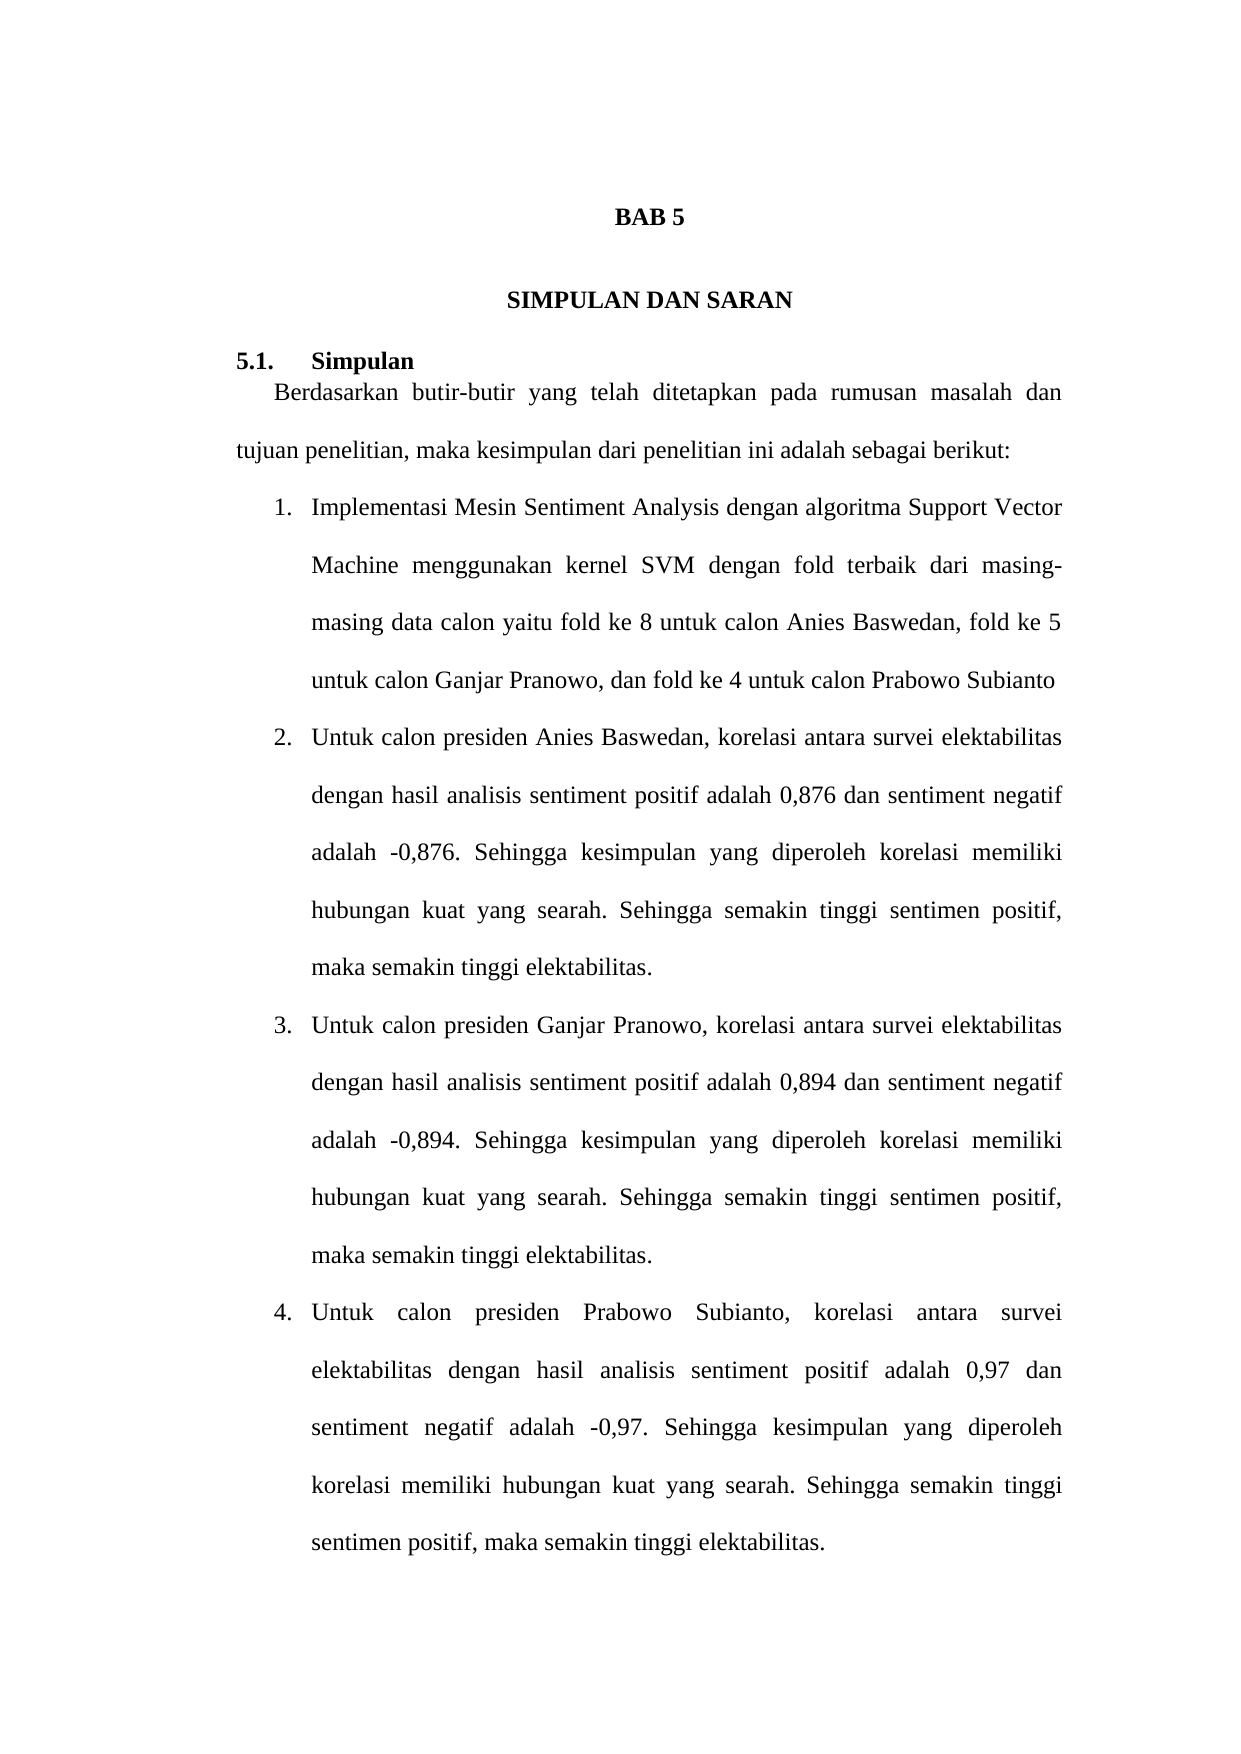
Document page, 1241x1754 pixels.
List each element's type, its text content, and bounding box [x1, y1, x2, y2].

list Untuk calon presiden Ganjar Pranowo, korelasi antara survei elektabilitas dengan hasil analisis sentiment positif adalah 0,894 dan sentiment negatif adalah -0,894. Sehingga kesimpulan yang diperoleh korelasi memiliki hubungan kuat yang searah. Sehingga semakin tinggi sentimen positif, maka semakin tinggi elektabilitas. [274, 1010, 1063, 1269]
subtitle BAB 5 [236, 202, 1063, 231]
list Untuk calon presiden Anies Baswedan, korelasi antara survei elektabilitas dengan hasil analisis sentiment positif adalah 0,876 dan sentiment negatif adalah -0,876. Sehingga kesimpulan yang diperoleh korelasi memiliki hubungan kuat yang searah. Sehingga semakin tinggi sentimen positif, maka semakin tinggi elektabilitas. [274, 722, 1063, 981]
text Berdasarkan butir-butir yang telah ditetapkan pada rumusan masalah dan tujuan penelitian, maka kesimpulan dari penelitian ini adalah sebagai berikut: [236, 377, 1063, 464]
list Implementasi Mesin Sentiment Analysis dengan algoritma Support Vector Machine menggunakan kernel SVM dengan fold terbaik dari masing-masing data calon yaitu fold ke 8 untuk calon Anies Baswedan, fold ke 5 untuk calon Ganjar Pranowo, dan fold ke 4 untuk calon Prabowo Subianto [274, 492, 1063, 694]
subtitle Simpulan [236, 346, 1063, 375]
subtitle SIMPULAN DAN SARAN [236, 285, 1063, 313]
list Untuk calon presiden Prabowo Subianto, korelasi antara survei elektabilitas dengan hasil analisis sentiment positif adalah 0,97 dan sentiment negatif adalah -0,97. Sehingga kesimpulan yang diperoleh korelasi memiliki hubungan kuat yang searah. Sehingga semakin tinggi sentimen positif, maka semakin tinggi elektabilitas. [274, 1297, 1063, 1556]
